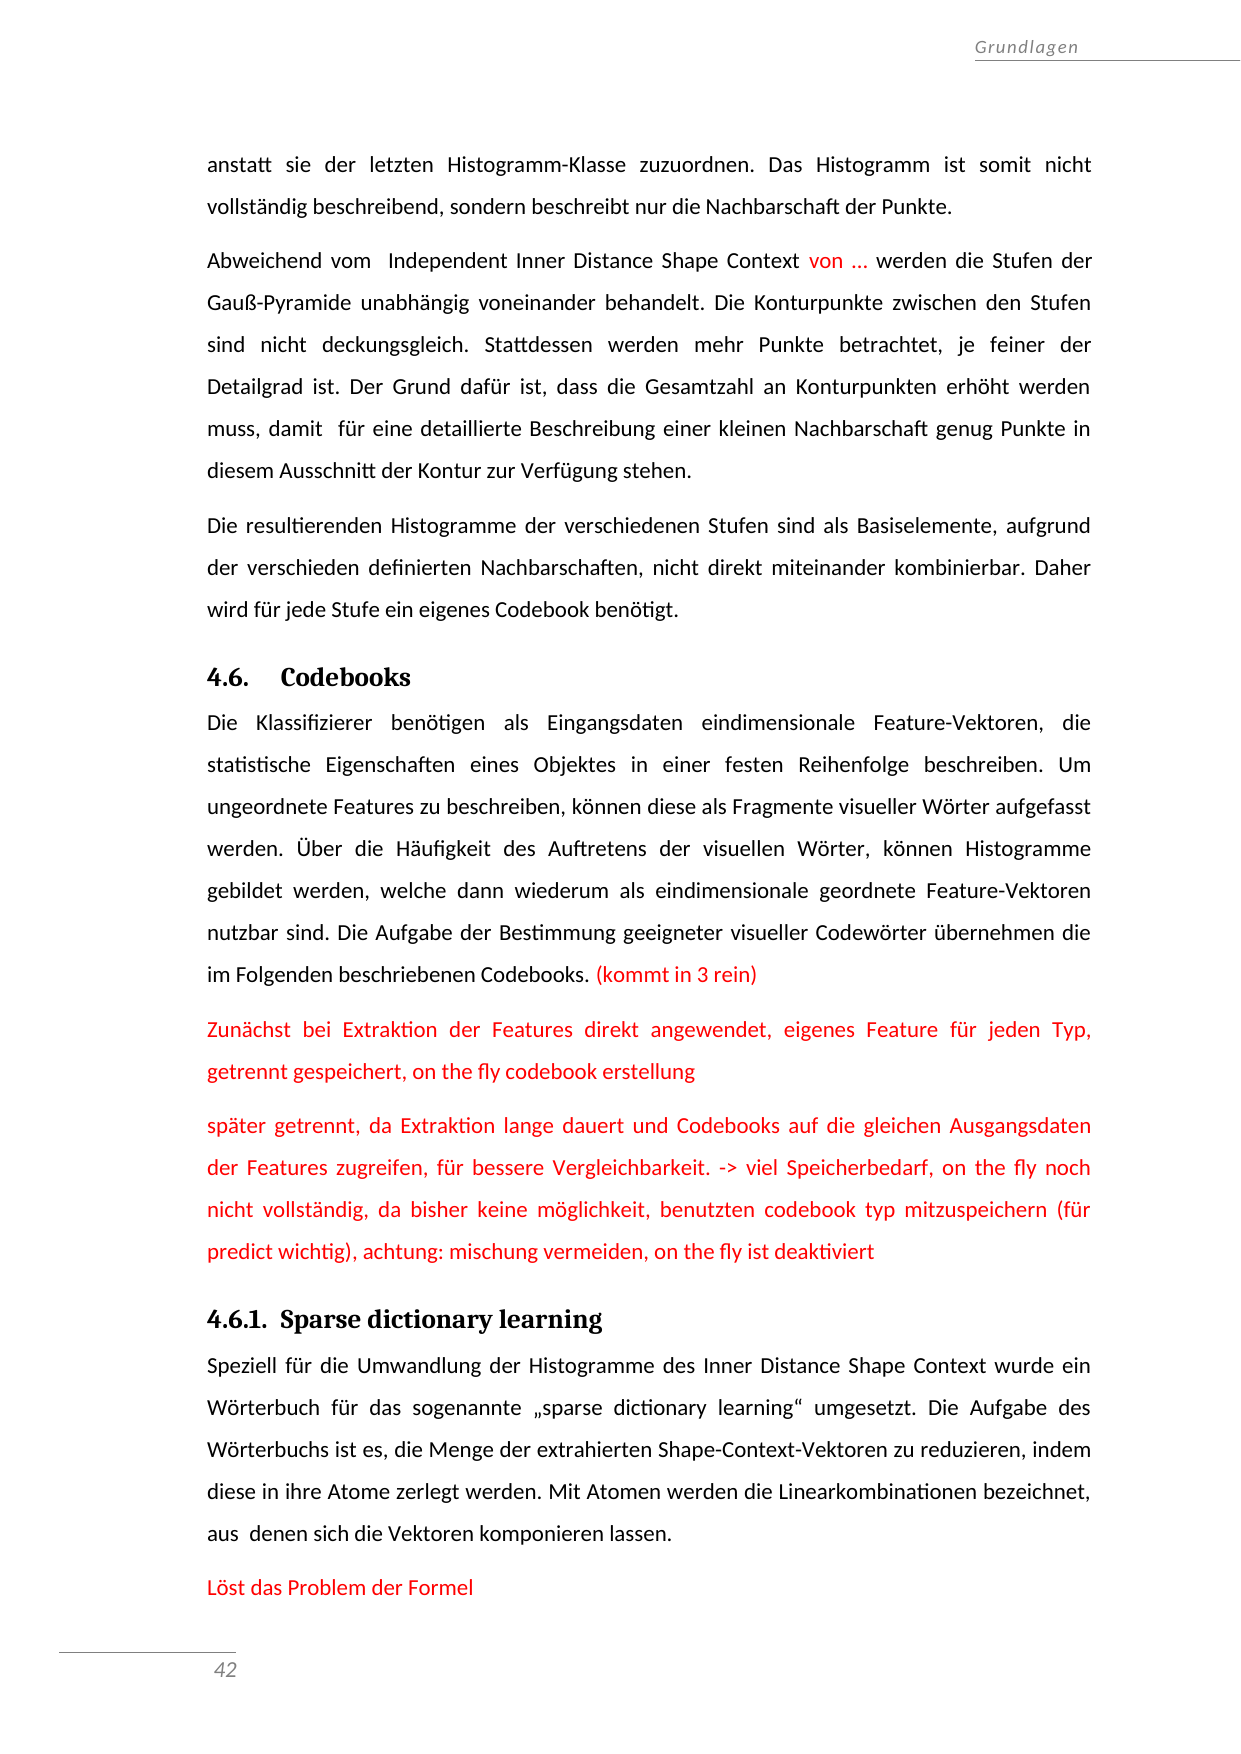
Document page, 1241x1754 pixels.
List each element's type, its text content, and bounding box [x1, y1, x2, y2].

text Die Klassifizierer benötigen als Eingangsdaten eindimensionale Feature-Vektoren, die statistische Eigenschaften eines Objektes in einer festen Reihenfolge beschreiben. Um ungeordnete Features zu beschreiben, können diese als Fragmente visueller Wörter aufgefasst werden. Über die Häufigkeit des Auftretens der visuellen Wörter, können Histogramme gebildet werden, welche dann wiederum als eindimensionale geordnete Feature-Vektoren nutzbar sind. Die Aufgabe der Bestimmung geeigneter visueller Codewörter übernehmen die im Folgenden beschriebenen Codebooks. (kommt in 3 rein) [207, 708, 1093, 988]
text später getrennt, da Extraktion lange dauert und Codebooks auf die gleichen Ausgangsdaten der Features zugreifen, für bessere Vergleichbarkeit. -> viel Speicherbedarf, on the fly noch nicht vollständig, da bisher keine möglichkeit, benutzten codebook typ mitzuspeichern (für predict wichtig), achtung: mischung vermeiden, on the fly ist deaktiviert [207, 1111, 1093, 1265]
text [207, 150, 1093, 220]
text Die resultierenden Histogramme der verschiedenen Stufen sind als Basiselemente, aufgrund der verschieden definierten Nachbarschaften, nicht direkt miteinander kombinierbar. Daher wird für jede Stufe ein eigenes Codebook benötigt. [207, 511, 1093, 623]
text Speziell für die Umwandlung der Histogramme des Inner Distance Shape Context wurde ein Wörterbuch für das sogenannte „sparse dictionary learning“ umgesetzt. Die Aufgabe des Wörterbuchs ist es, die Menge der extrahierten Shape-Context-Vektoren zu reduzieren, indem diese in ihre Atome zerlegt werden. Mit Atomen werden die Linearkombinationen bezeichnet, aus denen sich die Vektoren komponieren lassen. [207, 1351, 1093, 1547]
subtitle Codebooks [207, 662, 1093, 693]
subtitle Sparse dictionary learning [207, 1304, 1093, 1335]
text Löst das Problem der Formel [207, 1573, 1093, 1601]
text Zunächst bei Extraktion der Features direkt angewendet, eigenes Feature für jeden Typ, getrennt gespeichert, on the fly codebook erstellung [207, 1015, 1093, 1085]
text Abweichend vom Independent Inner Distance Shape Context von … werden die Stufen der Gauß-Pyramide unabhängig voneinander behandelt. Die Konturpunkte zwischen den Stufen sind nicht deckungsgleich. Stattdessen werden mehr Punkte betrachtet, je feiner der Detailgrad ist. Der Grund dafür ist, dass die Gesamtzahl an Konturpunkten erhöht werden muss, damit für eine detaillierte Beschreibung einer kleinen Nachbarschaft genug Punkte in diesem Ausschnitt der Kontur zur Verfügung stehen. [207, 246, 1093, 484]
